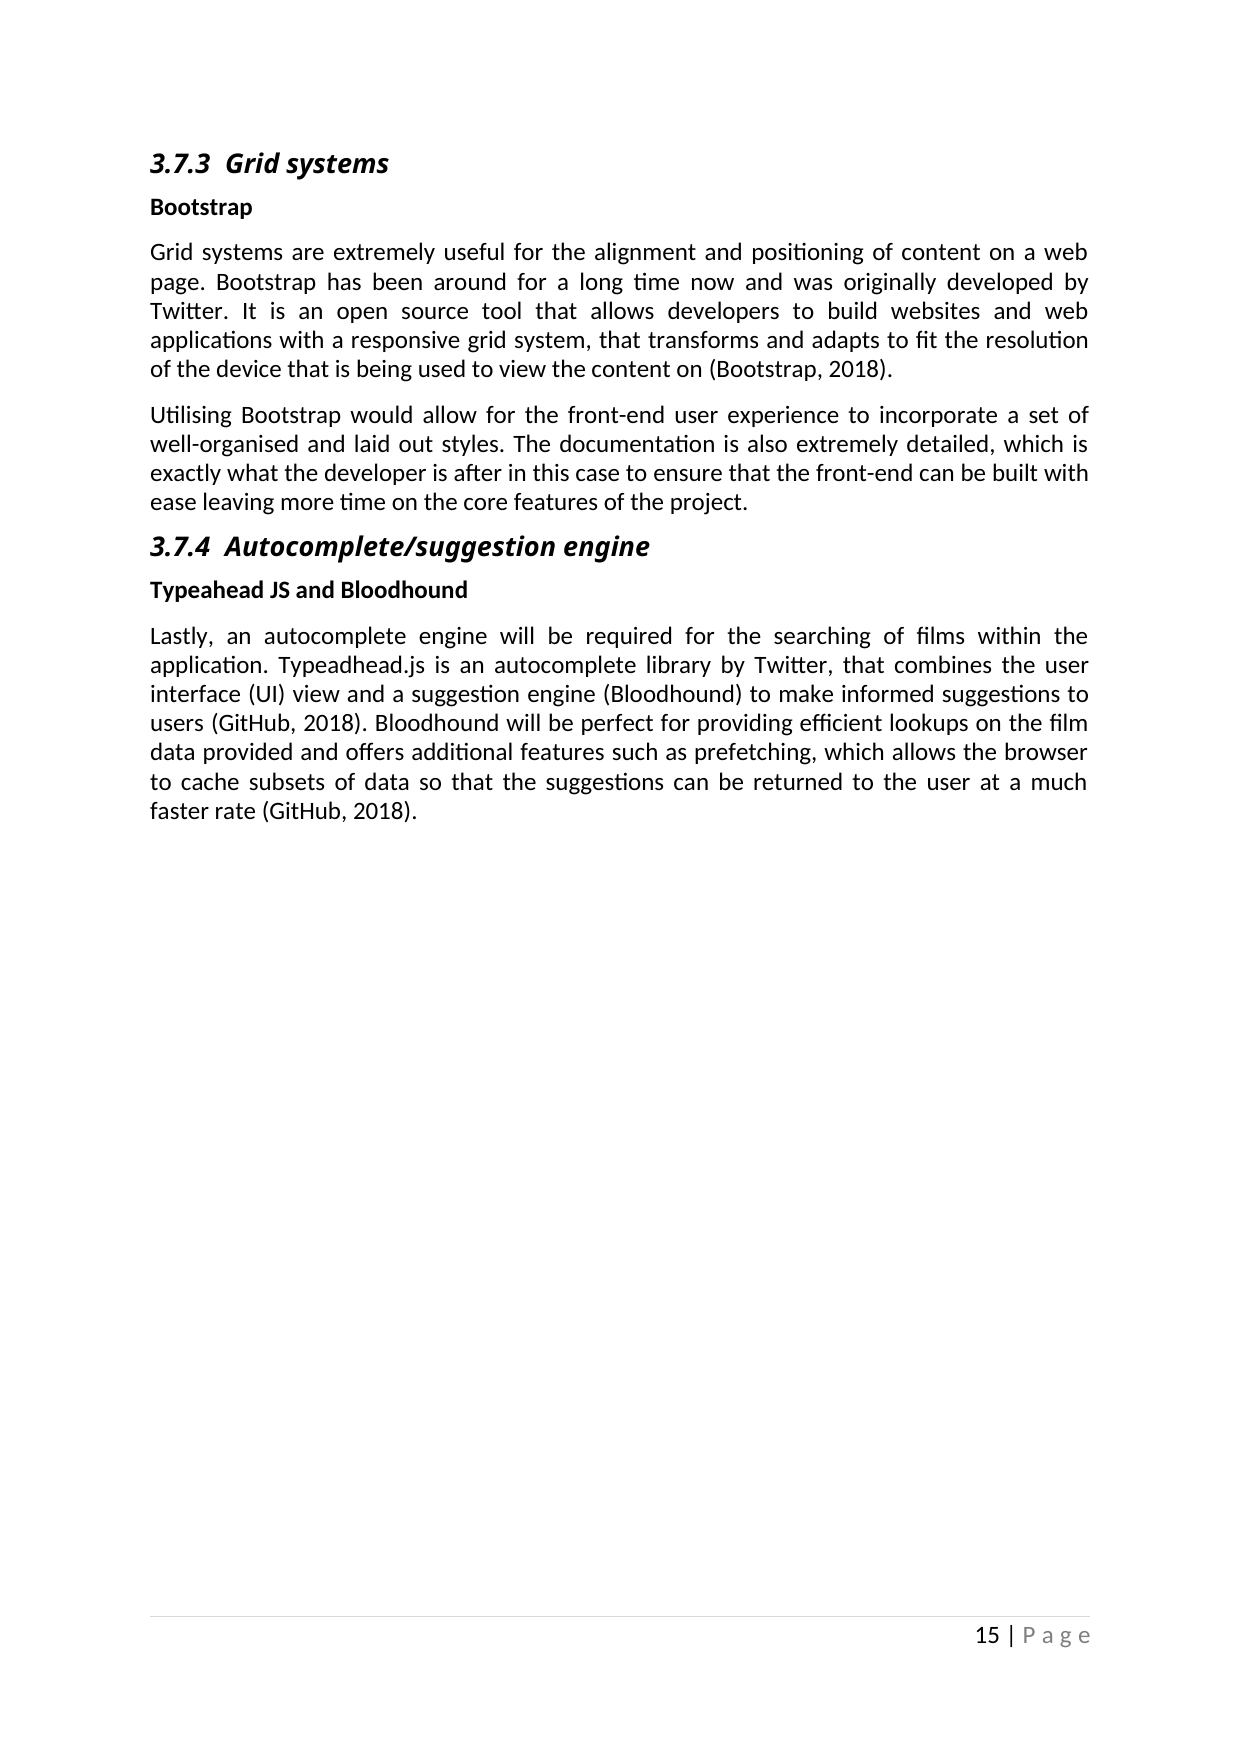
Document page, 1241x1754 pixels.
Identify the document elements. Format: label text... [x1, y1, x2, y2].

text Lastly, an autocomplete engine will be required for the searching of films within the application. Typeadhead.js is an autocomplete library by Twitter, that combines the user interface (UI) view and a suggestion engine (Bloodhound) to make informed suggestions to users . Bloodhound will be perfect for providing efficient lookups on the film data provided and offers additional features such as prefetching, which allows the browser to cache subsets of data so that the suggestions can be returned to the user at a much faster rate . [150, 621, 1090, 825]
text Grid systems are extremely useful for the alignment and positioning of content on a web page. Bootstrap has been around for a long time now and was originally developed by Twitter. It is an open source tool that allows developers to build websites and web applications with a responsive grid system, that transforms and adapts to fit the resolution of the device that is being used to view the content on . [150, 237, 1090, 383]
subtitle Grid systems [150, 150, 1090, 179]
text Utilising Bootstrap would allow for the front-end user experience to incorporate a set of well-organised and laid out styles. The documentation is also extremely detailed, which is exactly what the developer is after in this case to ensure that the front-end can be built with ease leaving more time on the core features of the project. [150, 400, 1090, 517]
text Bootstrap [150, 192, 1090, 221]
subtitle Autocomplete/suggestion engine [150, 533, 1090, 562]
text Typeahead JS and Bloodhound [150, 575, 1090, 604]
